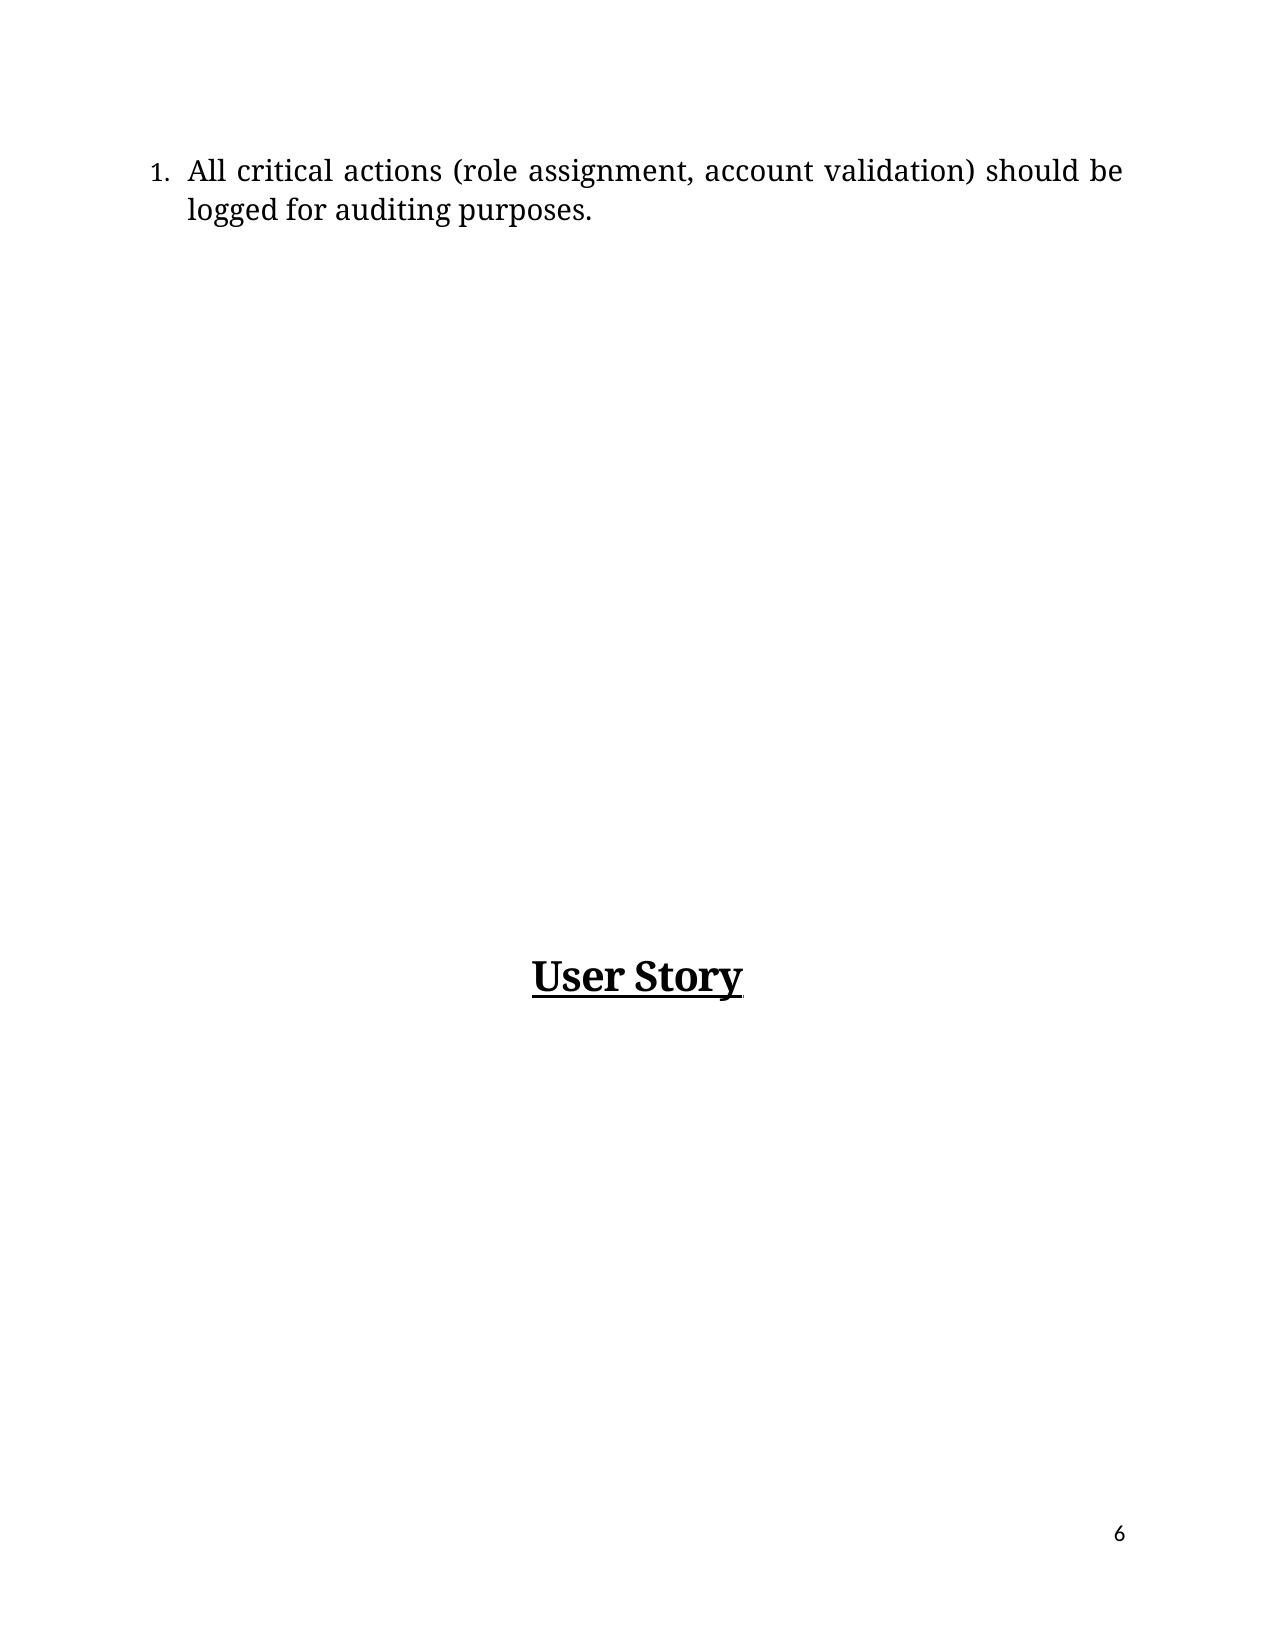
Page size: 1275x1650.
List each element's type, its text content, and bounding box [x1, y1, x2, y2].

title User Story [150, 947, 1125, 1004]
list All critical actions (role assignment, account validation) should be logged for auditing purposes. [150, 150, 1125, 229]
